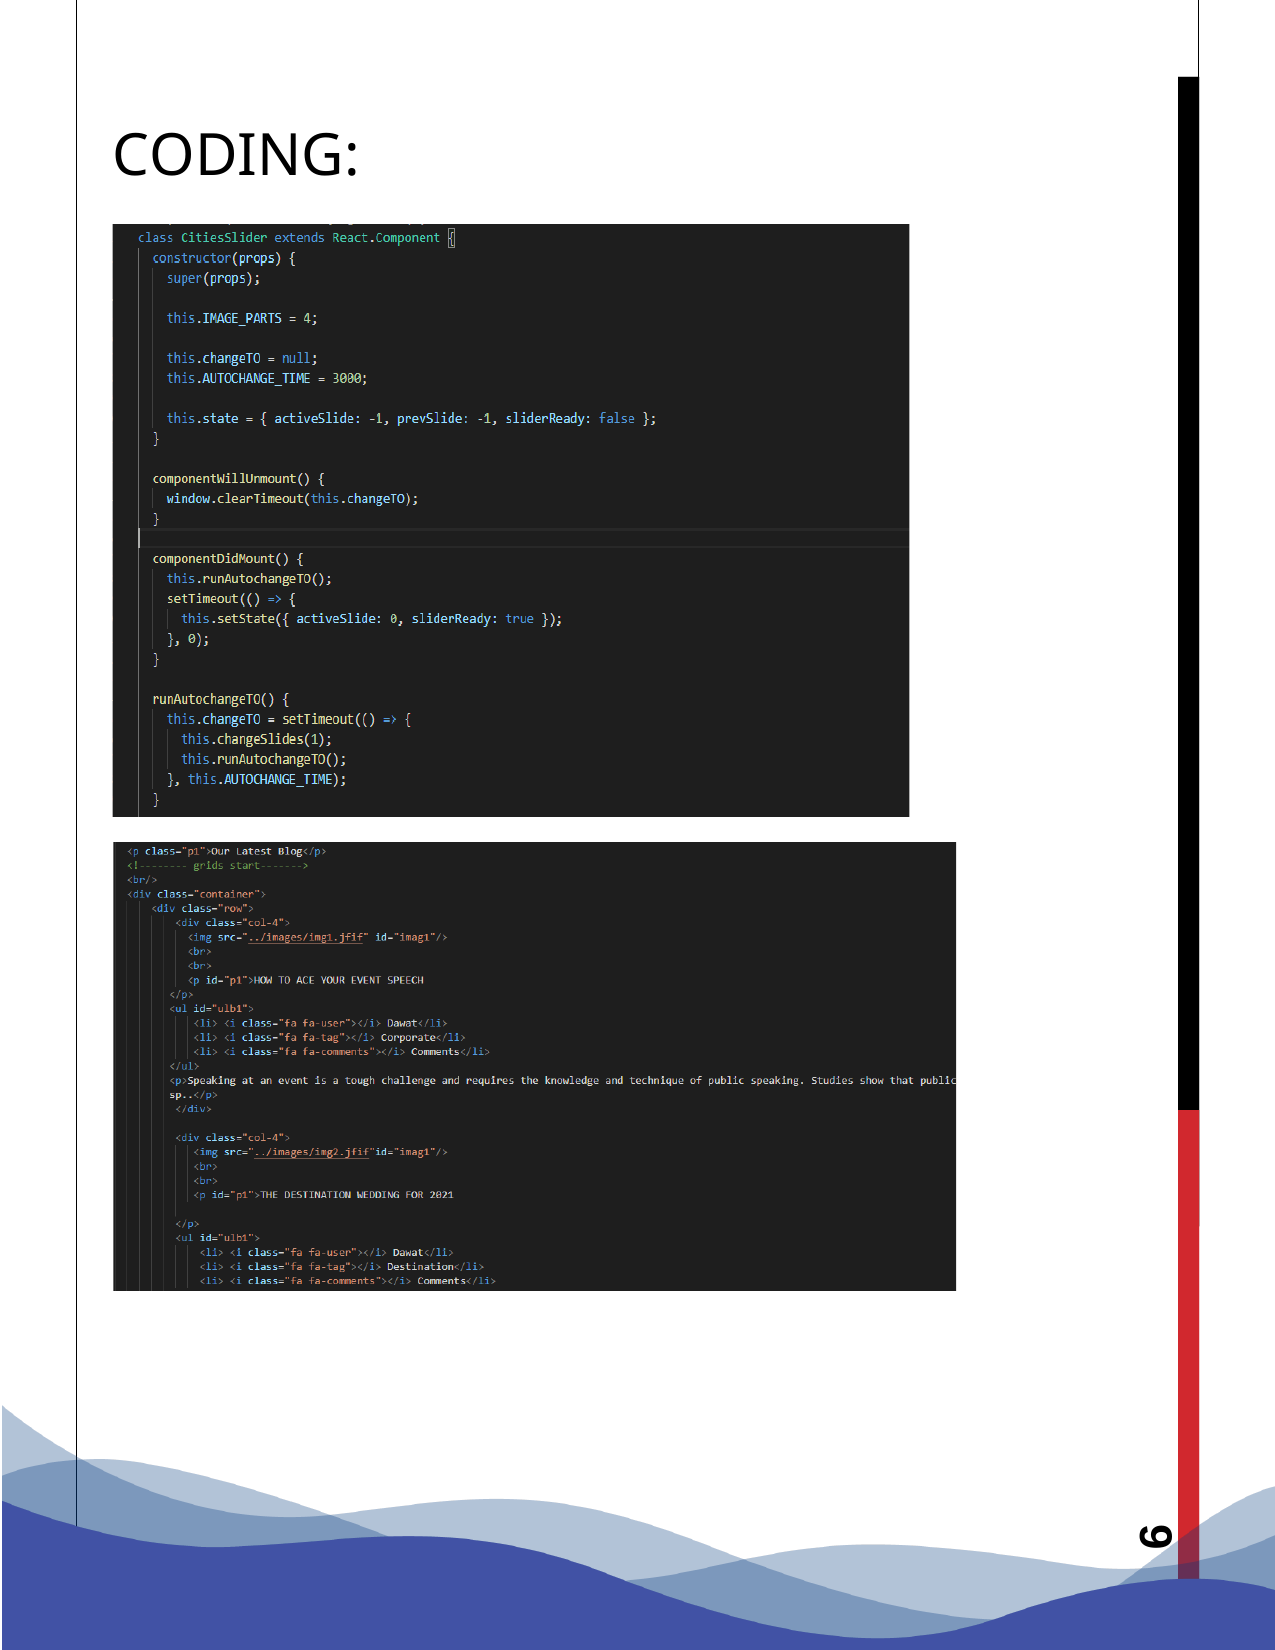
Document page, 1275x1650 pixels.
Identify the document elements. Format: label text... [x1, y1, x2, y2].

picture [2, 1401, 1275, 1650]
text CODING: [112, 112, 1162, 192]
picture [112, 842, 957, 1289]
picture [112, 224, 910, 817]
